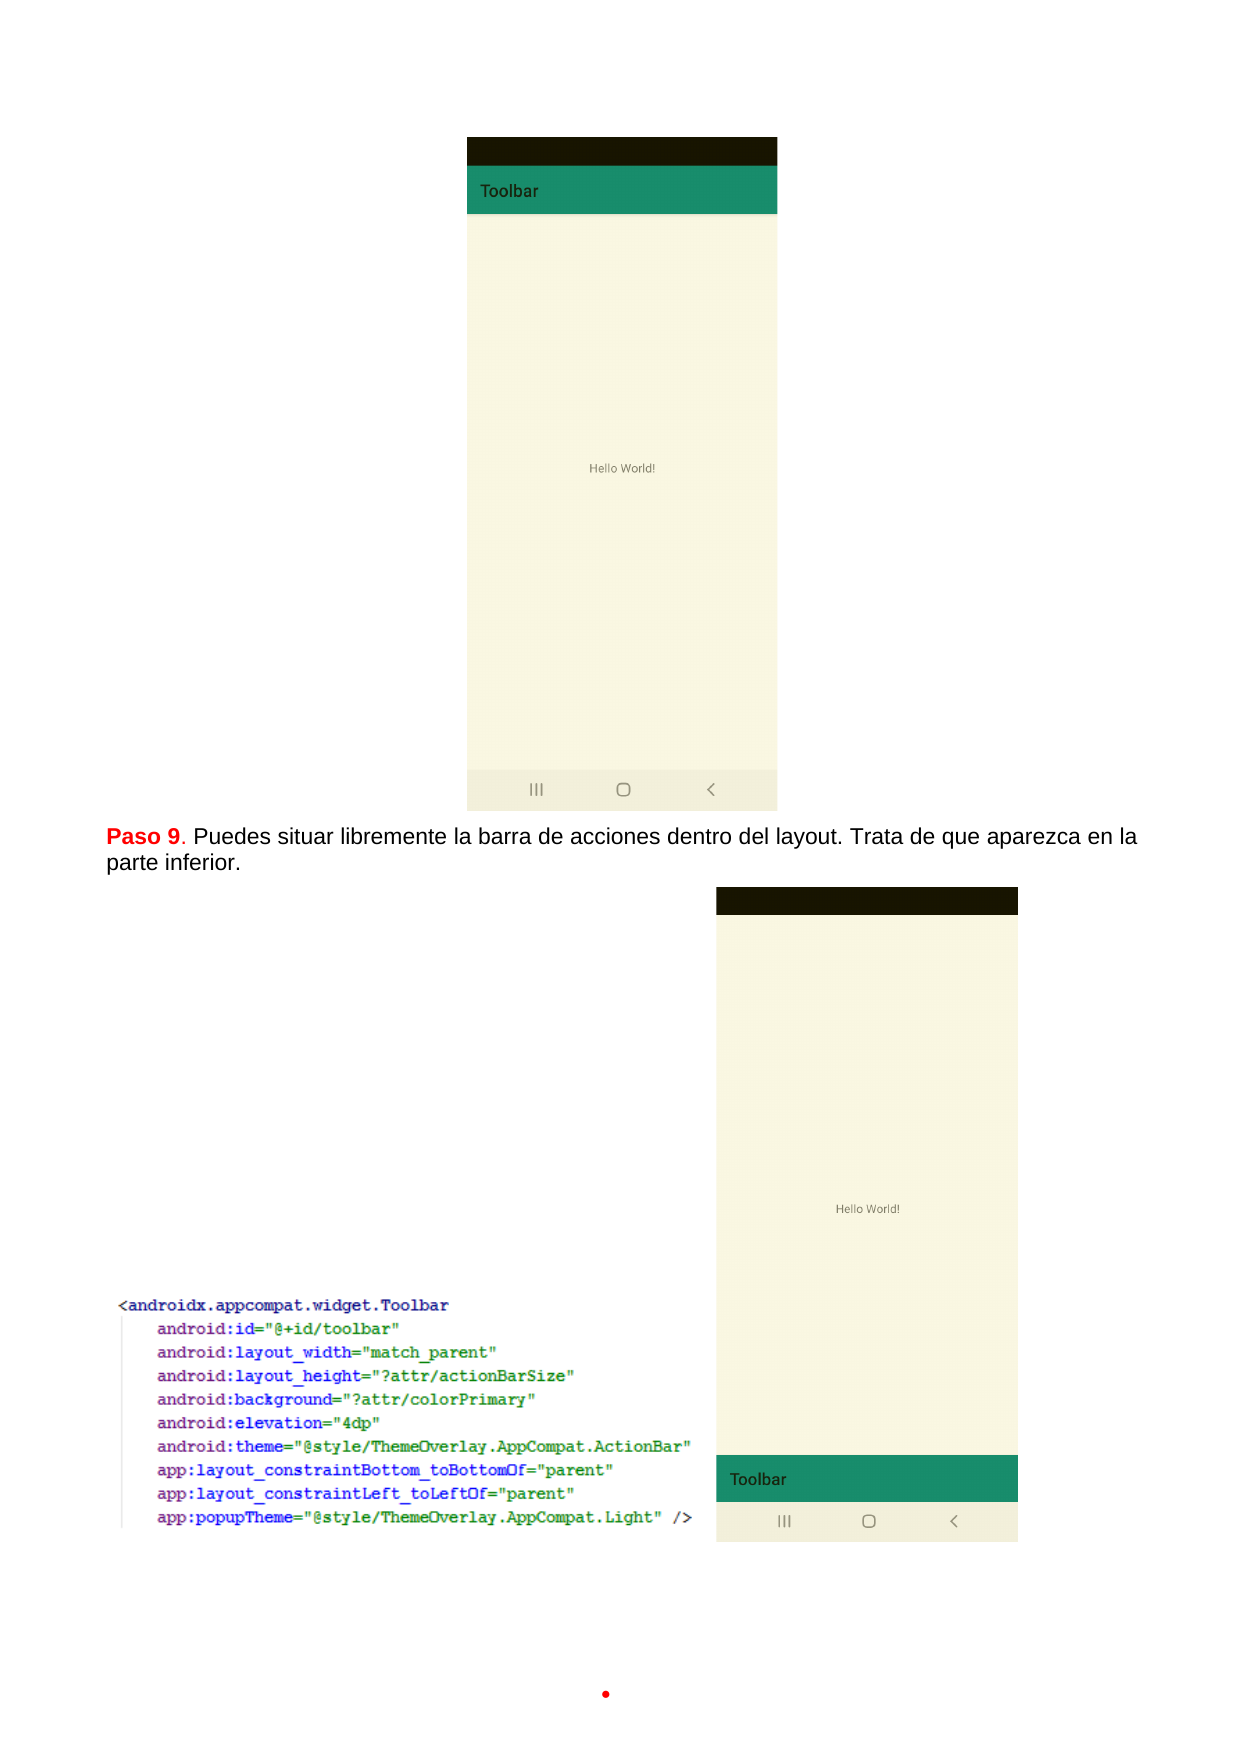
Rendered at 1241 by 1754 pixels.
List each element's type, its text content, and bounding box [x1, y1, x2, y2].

picture [106, 887, 1018, 1542]
text Paso 9. Puedes situar libremente la barra de acciones dentro del layout. Trata de que aparezca en la parte inferior. [106, 823, 1138, 875]
picture [467, 137, 778, 811]
